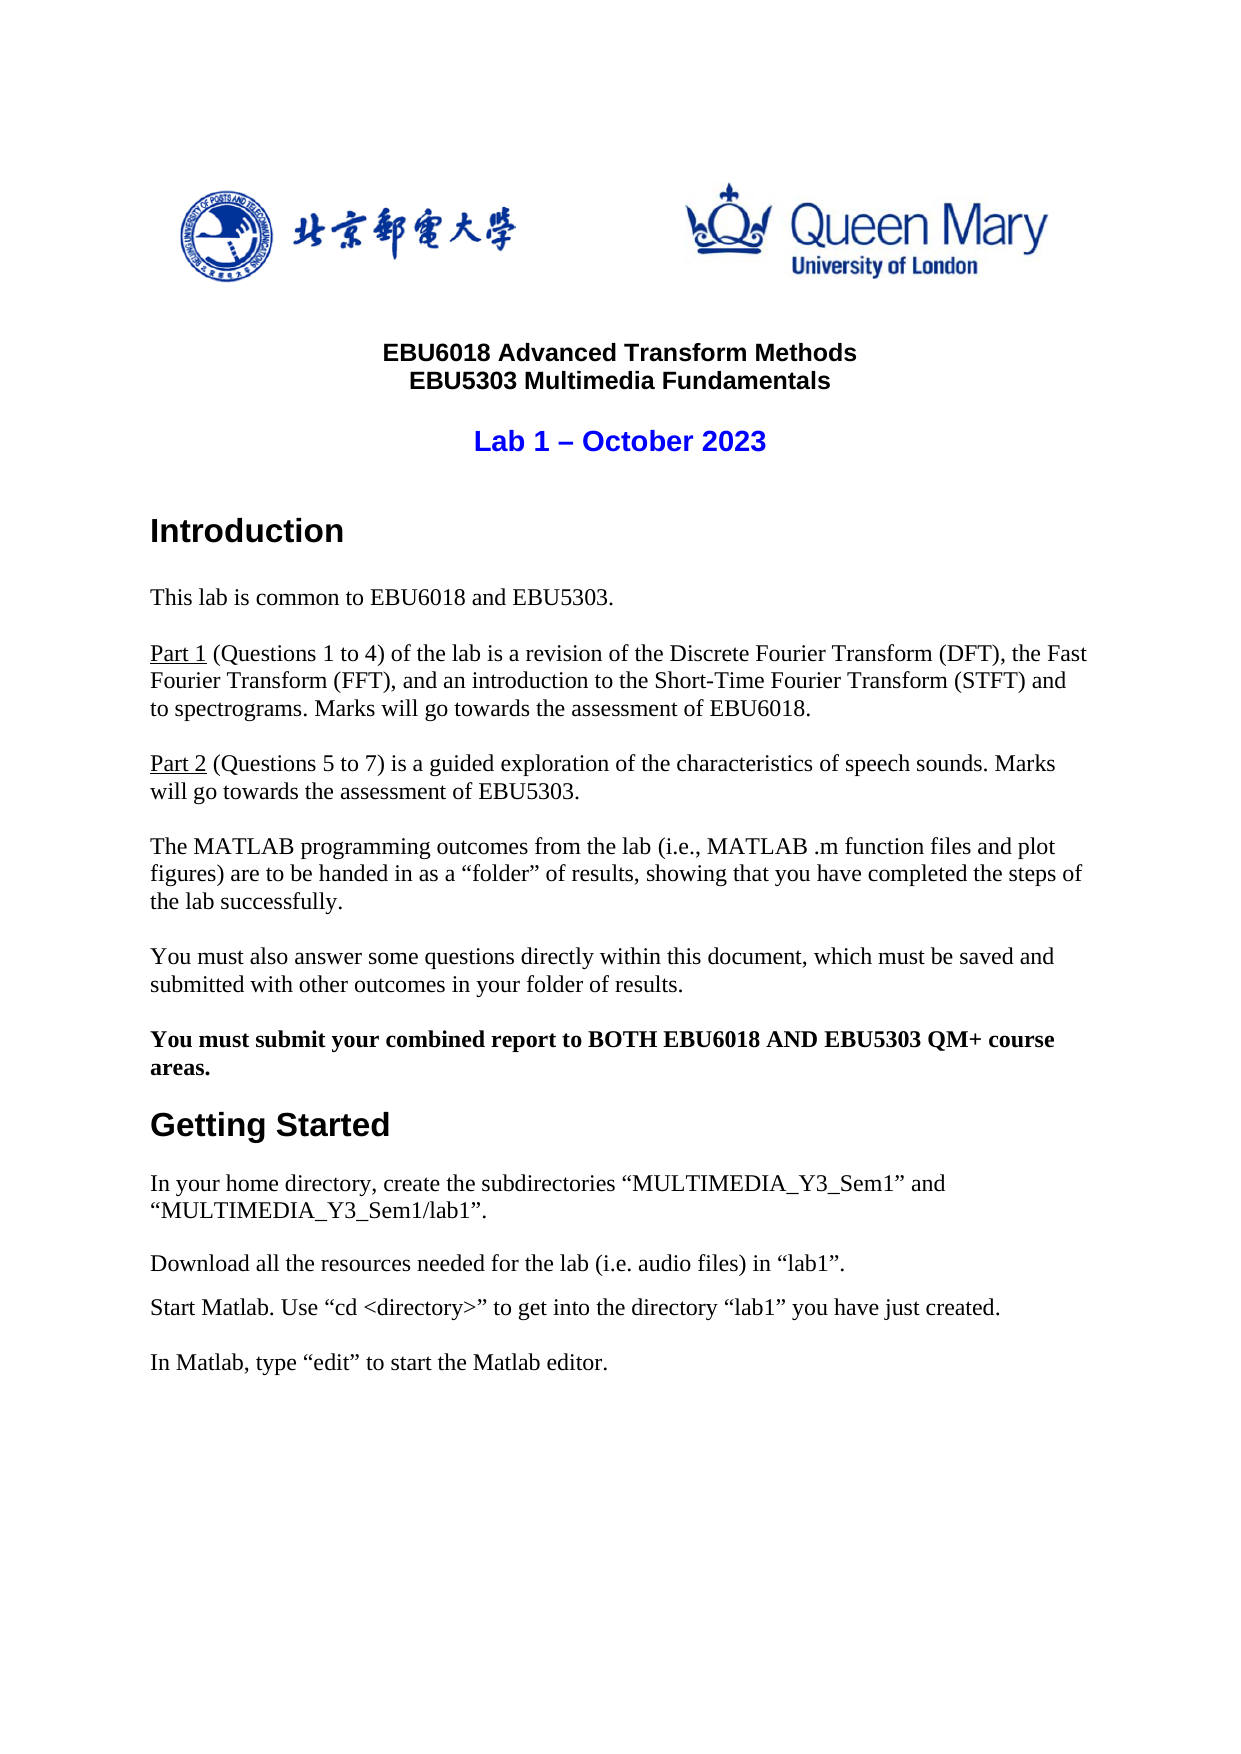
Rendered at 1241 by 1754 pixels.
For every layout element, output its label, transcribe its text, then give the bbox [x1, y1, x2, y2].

text In Matlab, type “edit” to start the Matlab editor. [150, 1348, 1090, 1376]
text Download all the resources needed for the lab (i.e. audio files) in “lab1”. [150, 1249, 1090, 1277]
subtitle EBU6018 Advanced Transform Methods [150, 338, 1090, 366]
text Start Matlab. Use “cd <directory>” to get into the directory “lab1” you have just created. [150, 1293, 1090, 1321]
text You must also answer some questions directly within this document, which must be saved and submitted with other outcomes in your folder of results. [150, 942, 1090, 997]
picture [150, 150, 1091, 309]
text Part 1 (Questions 1 to 4) of the lab is a revision of the Discrete Fourier Transform (DFT), the Fast Fourier Transform (FFT), and an introduction to the Short-Time Fourier Transform (STFT) and to spectrograms. Marks will go towards the assessment of EBU6018. [150, 639, 1090, 721]
text In your home directory, create the subdirectories “MULTIMEDIA_Y3_Sem1” and “MULTIMEDIA_Y3_Sem1/lab1”. [150, 1169, 1090, 1224]
text Lab 1 – October 2023 [150, 424, 1090, 457]
text Getting Started [150, 1105, 1090, 1144]
text Part 2 (Questions 5 to 7) is a guided exploration of the characteristics of speech sounds. Marks will go towards the assessment of EBU5303. [150, 749, 1090, 804]
text Introduction [150, 511, 1090, 549]
text The MATLAB programming outcomes from the lab (i.e., MATLAB .m function files and plot figures) are to be handed in as a “folder” of results, showing that you have completed the steps of the lab successfully. [150, 832, 1090, 915]
text You must submit your combined report to BOTH EBU6018 AND EBU5303 QM+ course areas. [150, 1025, 1090, 1080]
text This lab is common to EBU6018 and EBU5303. [150, 583, 1090, 611]
text EBU5303 Multimedia Fundamentals [150, 366, 1090, 395]
